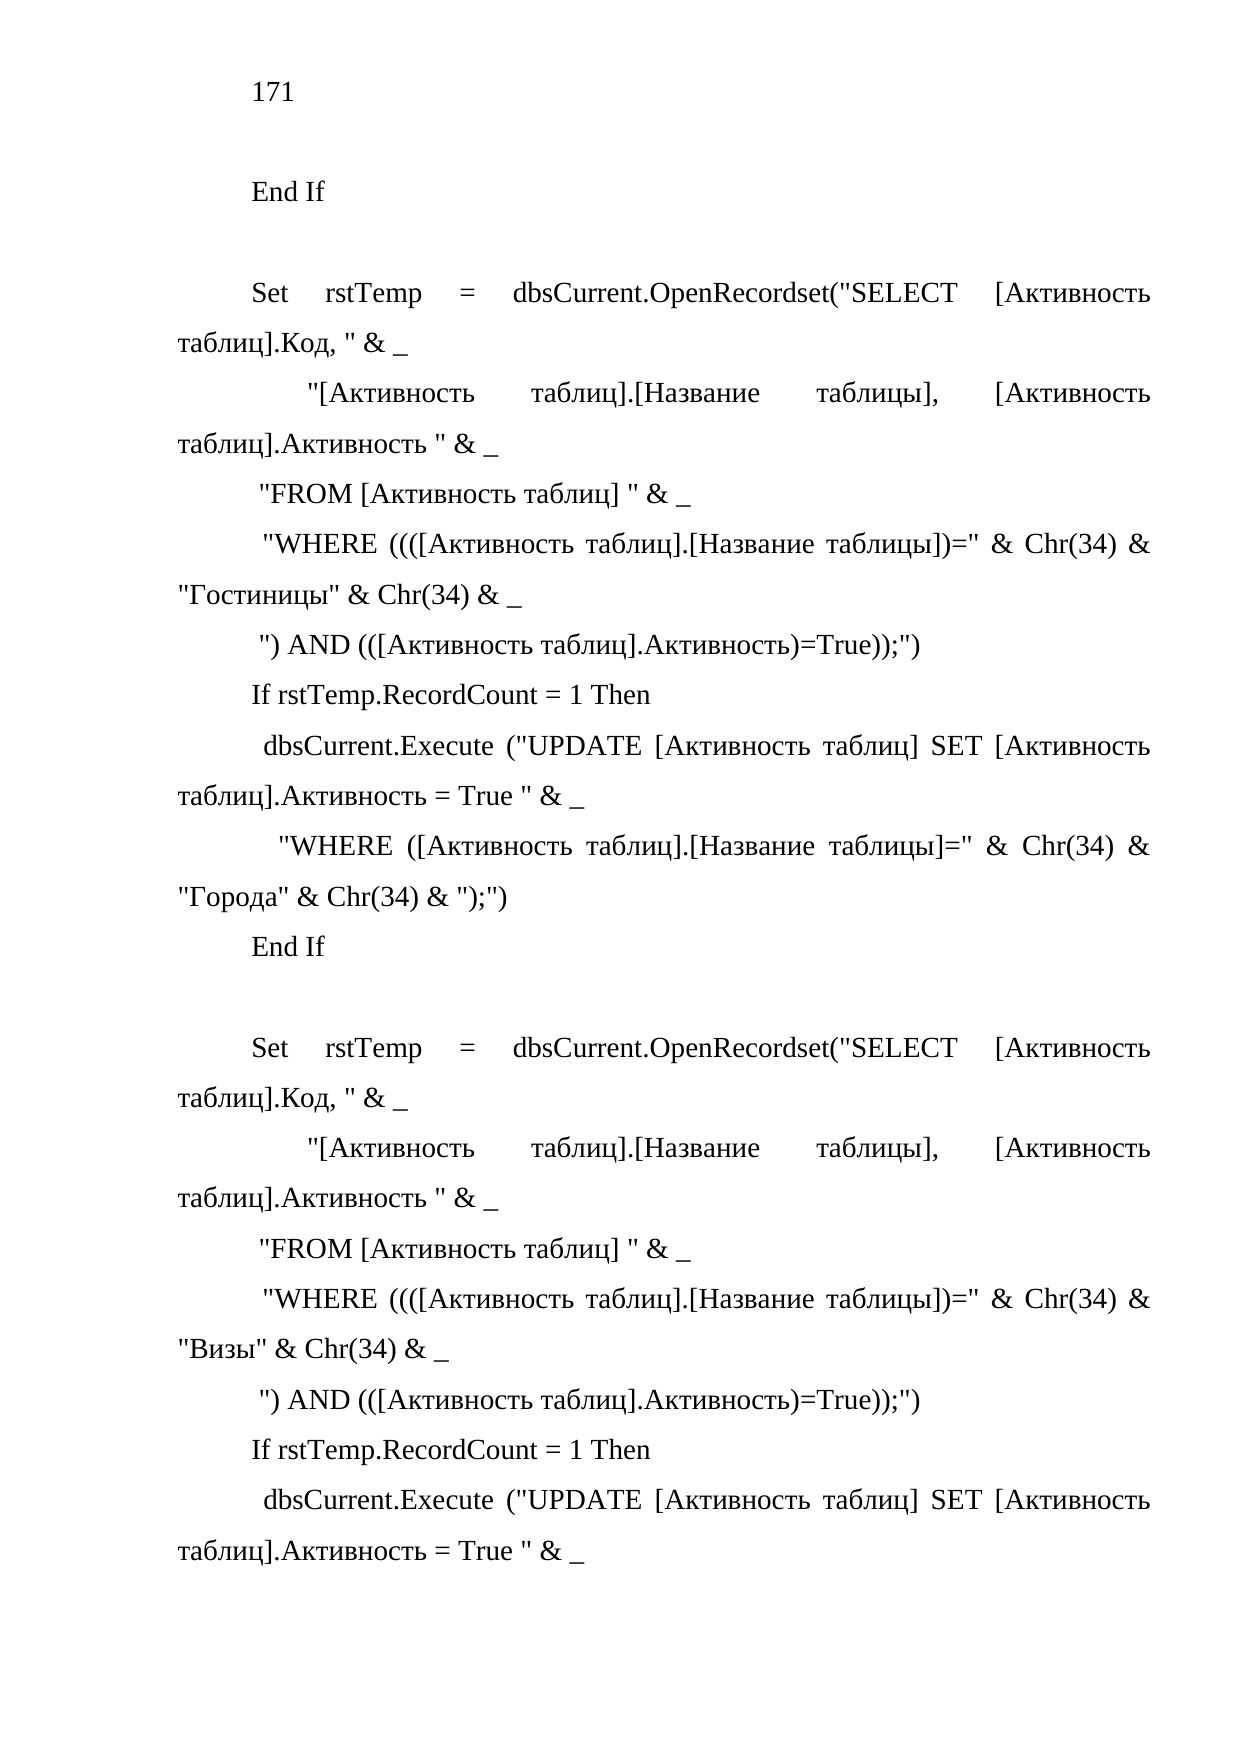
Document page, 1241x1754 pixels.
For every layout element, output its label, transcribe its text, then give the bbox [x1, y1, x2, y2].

text "WHERE ([Активность таблиц].[Название таблицы]=" & Chr(34) & "Города" & Chr(34) & ");") [177, 828, 1152, 912]
text "FROM [Активность таблиц] " & _ [177, 476, 1152, 510]
text If rstTemp.RecordCount = 1 Then [177, 1432, 1152, 1466]
text Set rstTemp = dbsCurrent.OpenRecordset("SELECT [Активность таблиц].Код, " & _ [177, 275, 1152, 359]
text "[Активность таблиц].[Название таблицы], [Активность таблиц].Активность " & _ [177, 1130, 1152, 1214]
text "WHERE ((([Активность таблиц].[Название таблицы])=" & Chr(34) & "Визы" & Chr(34) & _ [177, 1281, 1152, 1365]
text "FROM [Активность таблиц] " & _ [177, 1231, 1152, 1264]
text Set rstTemp = dbsCurrent.OpenRecordset("SELECT [Активность таблиц].Код, " & _ [177, 1030, 1152, 1113]
text ") AND (([Активность таблиц].Активность)=True));") [177, 1382, 1152, 1415]
text dbsCurrent.Execute ("UPDATE [Активность таблиц] SET [Активность таблиц].Активность = True " & _ [177, 728, 1152, 812]
text "WHERE ((([Активность таблиц].[Название таблицы])=" & Chr(34) & "Гостиницы" & Chr(34) & _ [177, 527, 1152, 610]
text ") AND (([Активность таблиц].Активность)=True));") [177, 627, 1152, 661]
text End If [177, 174, 1152, 208]
text End If [177, 929, 1152, 963]
text If rstTemp.RecordCount = 1 Then [177, 677, 1152, 711]
text dbsCurrent.Execute ("UPDATE [Активность таблиц] SET [Активность таблиц].Активность = True " & _ [177, 1482, 1152, 1566]
text "[Активность таблиц].[Название таблицы], [Активность таблиц].Активность " & _ [177, 376, 1152, 459]
